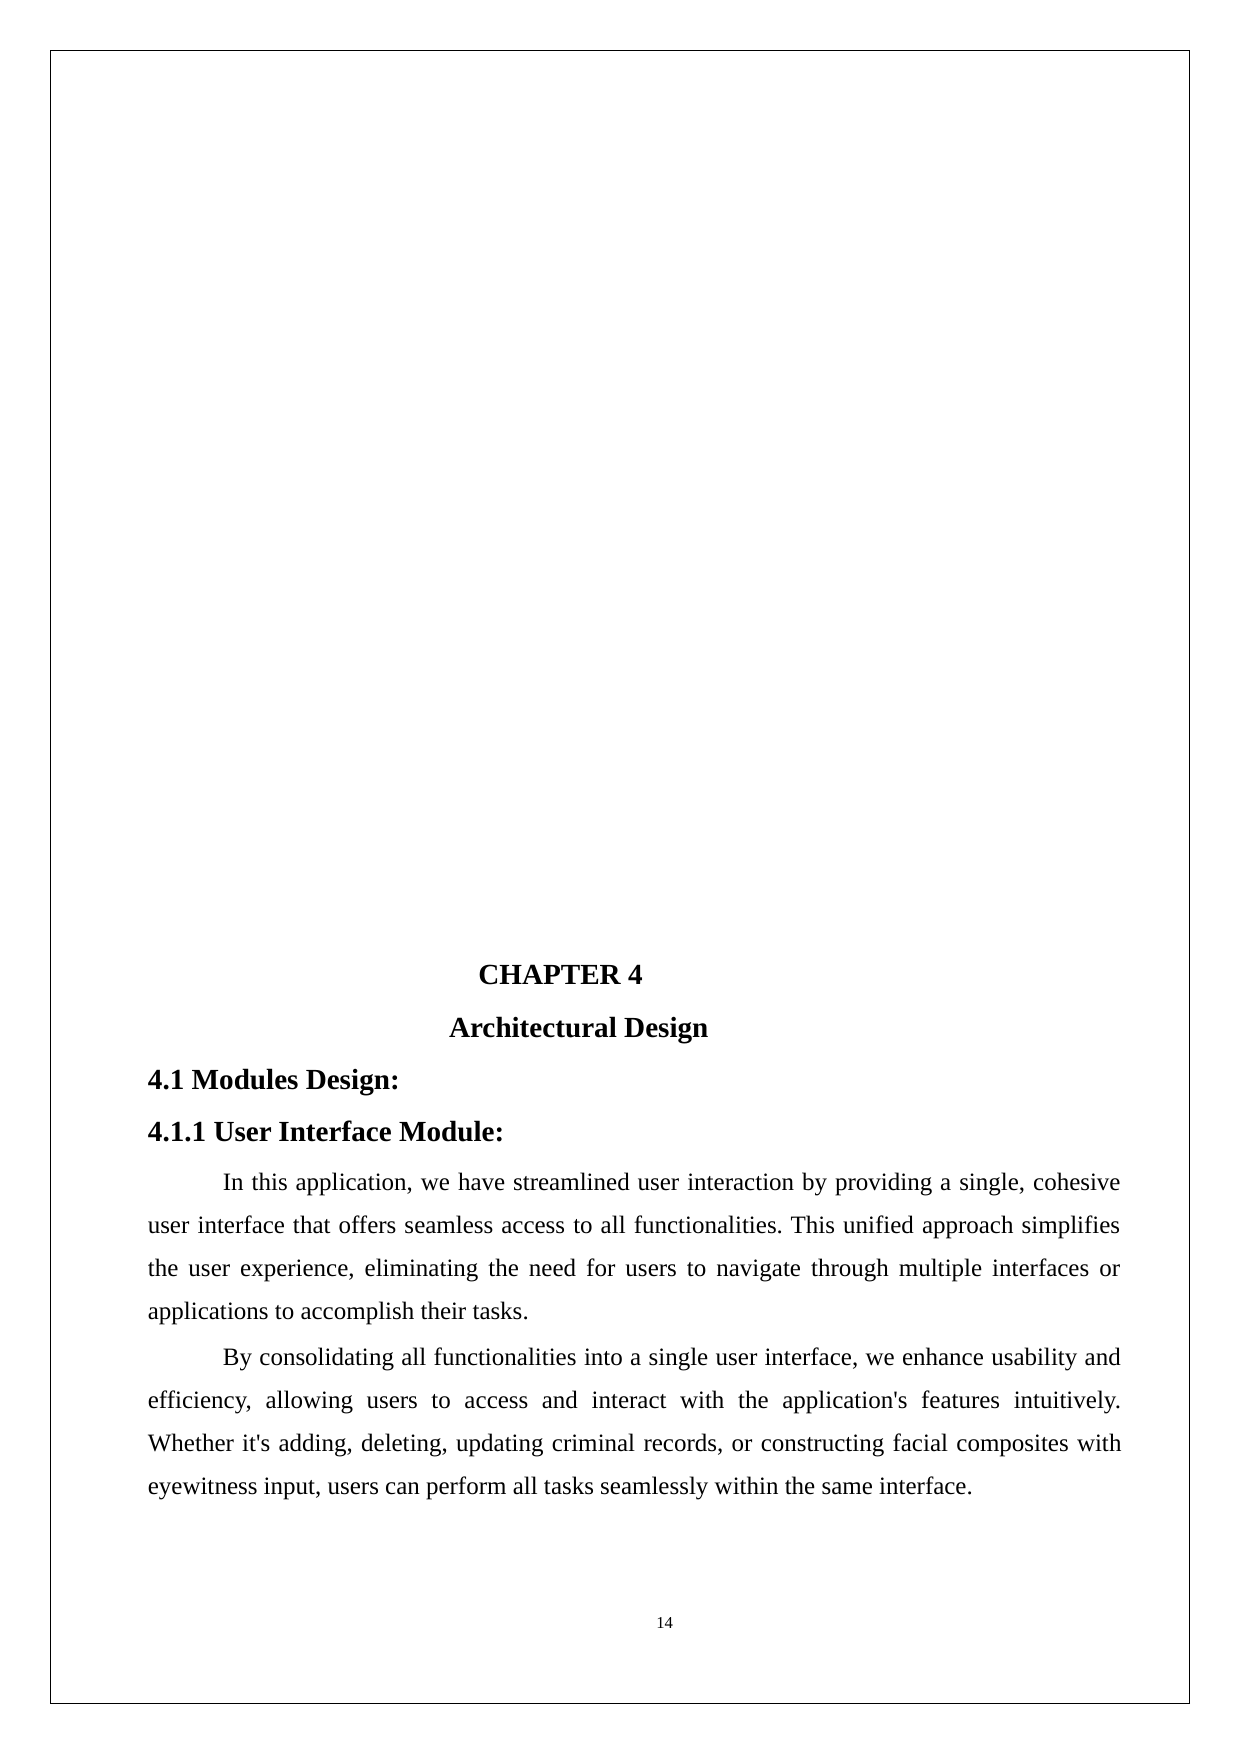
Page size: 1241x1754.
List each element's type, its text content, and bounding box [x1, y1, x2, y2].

text 4.1.1 User Interface Module: [148, 1114, 1122, 1148]
text By consolidating all functionalities into a single user interface, we enhance usability and efficiency, allowing users to access and interact with the application's features intuitively. Whether it's adding, deleting, updating criminal records, or constructing facial composites with eyewitness input, users can perform all tasks seamlessly within the same interface. [148, 1342, 1122, 1500]
text In this application, we have streamlined user interaction by providing a single, cohesive user interface that offers seamless access to all functionalities. This unified approach simplifies the user experience, eliminating the need for users to navigate through multiple interfaces or applications to accomplish their tasks. [148, 1167, 1122, 1325]
text 4.1 Modules Design: [148, 1062, 1122, 1096]
text Architectural Design [448, 1010, 1122, 1043]
text CHAPTER 4 [448, 957, 1122, 991]
